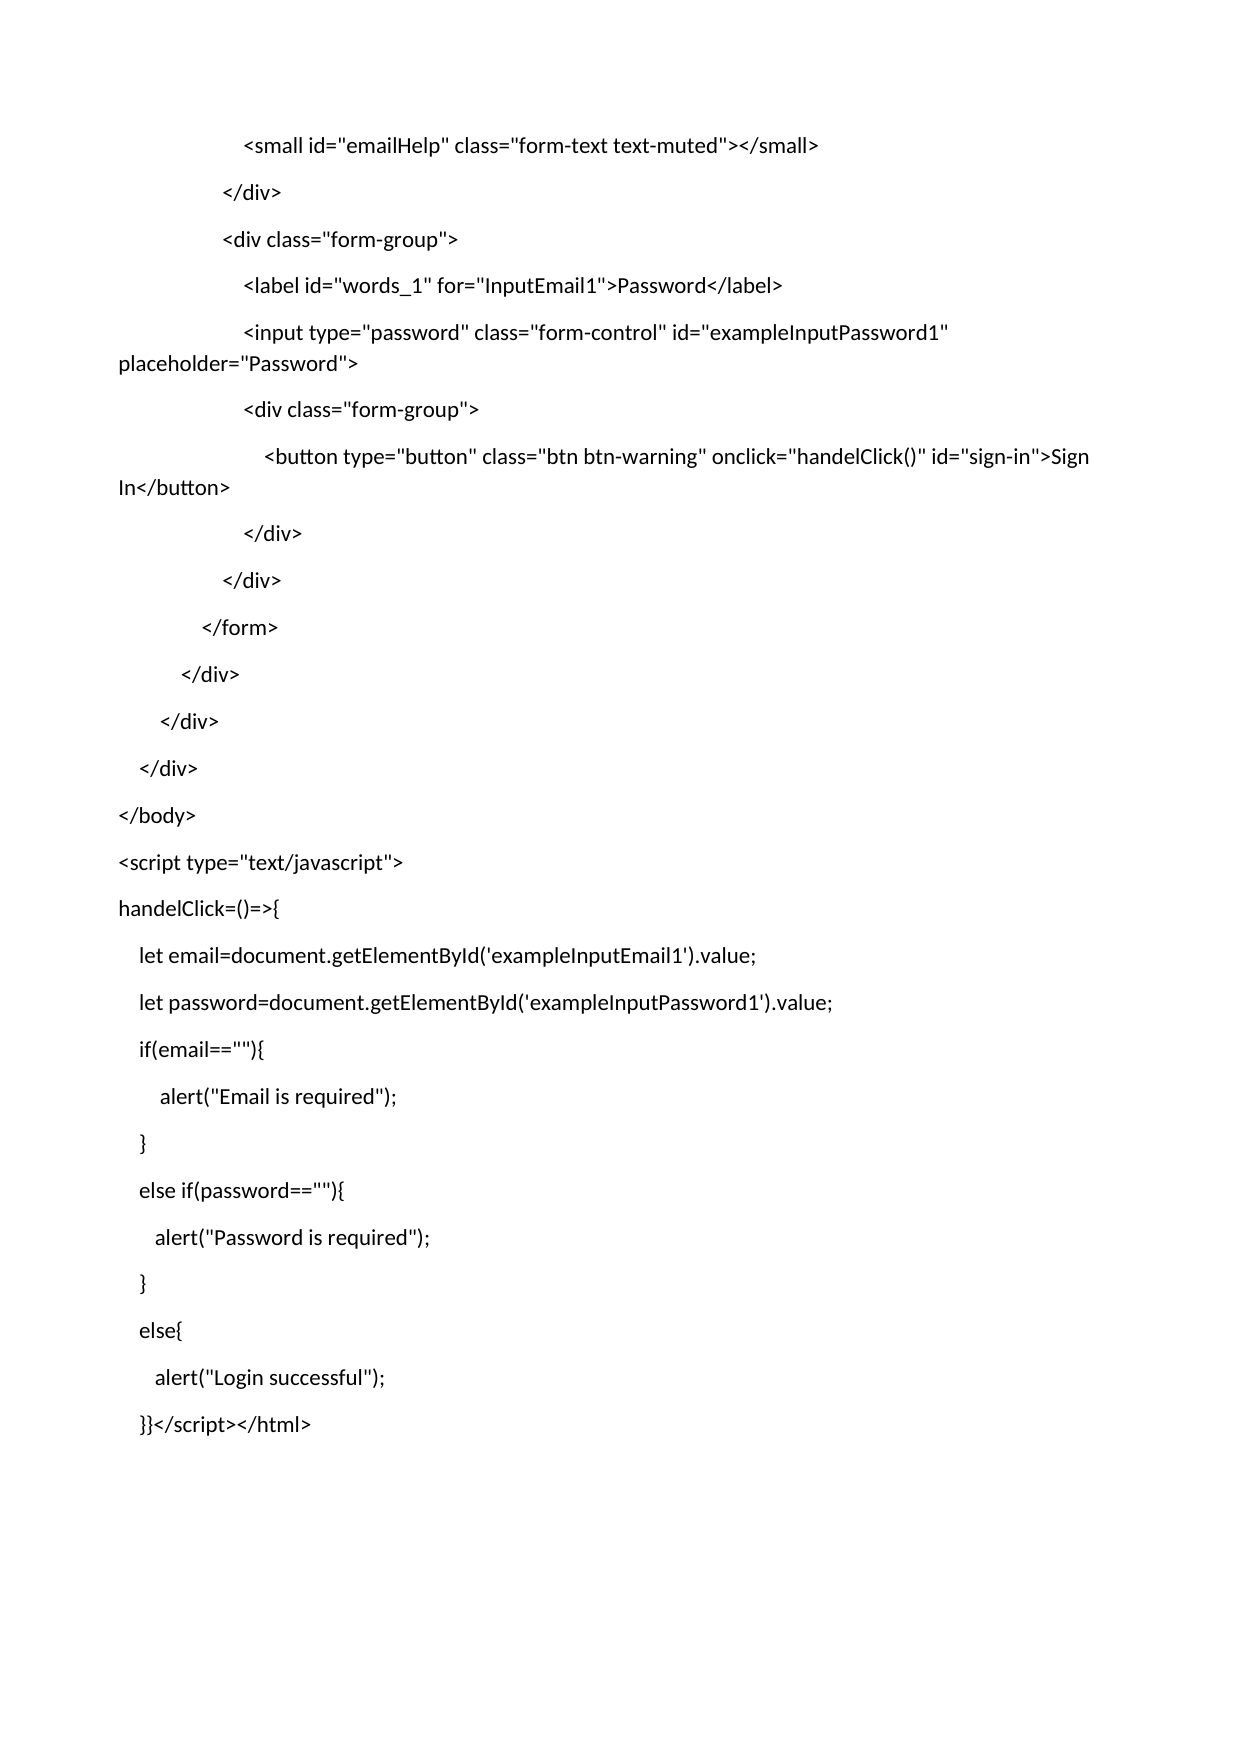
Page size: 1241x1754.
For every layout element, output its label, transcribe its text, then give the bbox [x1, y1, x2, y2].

text let email=document.getElementById('exampleInputEmail1').value; [118, 941, 1122, 969]
text </div> [118, 754, 1122, 782]
text </div> [118, 566, 1122, 594]
text </body> [118, 801, 1122, 829]
text else if(password==""){ [118, 1176, 1122, 1204]
text </div> [118, 519, 1122, 548]
text <small id="emailHelp" class="form-text text-muted"></small> [118, 131, 1122, 159]
text <button type="button" class="btn btn-warning" onclick="handelClick()" id="sign-in">Sign In</button> [118, 442, 1122, 501]
text <label id="words_1" for="InputEmail1">Password</label> [118, 272, 1122, 300]
text alert("Email is required"); [118, 1082, 1122, 1110]
text <div class="form-group"> [118, 396, 1122, 424]
text <div class="form-group"> [118, 225, 1122, 253]
text </div> [118, 178, 1122, 206]
text } [118, 1269, 1122, 1298]
text <input type="password" class="form-control" id="exampleInputPassword1" placeholder="Password"> [118, 318, 1122, 377]
text } [118, 1129, 1122, 1157]
text <script type="text/javascript"> [118, 848, 1122, 876]
text }}</script></html> [118, 1410, 1122, 1438]
text </div> [118, 660, 1122, 688]
text alert("Login successful"); [118, 1363, 1122, 1391]
text </div> [118, 707, 1122, 735]
text </form> [118, 613, 1122, 641]
text else{ [118, 1316, 1122, 1344]
text let password=document.getElementById('exampleInputPassword1').value; [118, 988, 1122, 1016]
text if(email==""){ [118, 1035, 1122, 1063]
text handelClick=()=>{ [118, 894, 1122, 923]
text alert("Password is required"); [118, 1223, 1122, 1251]
